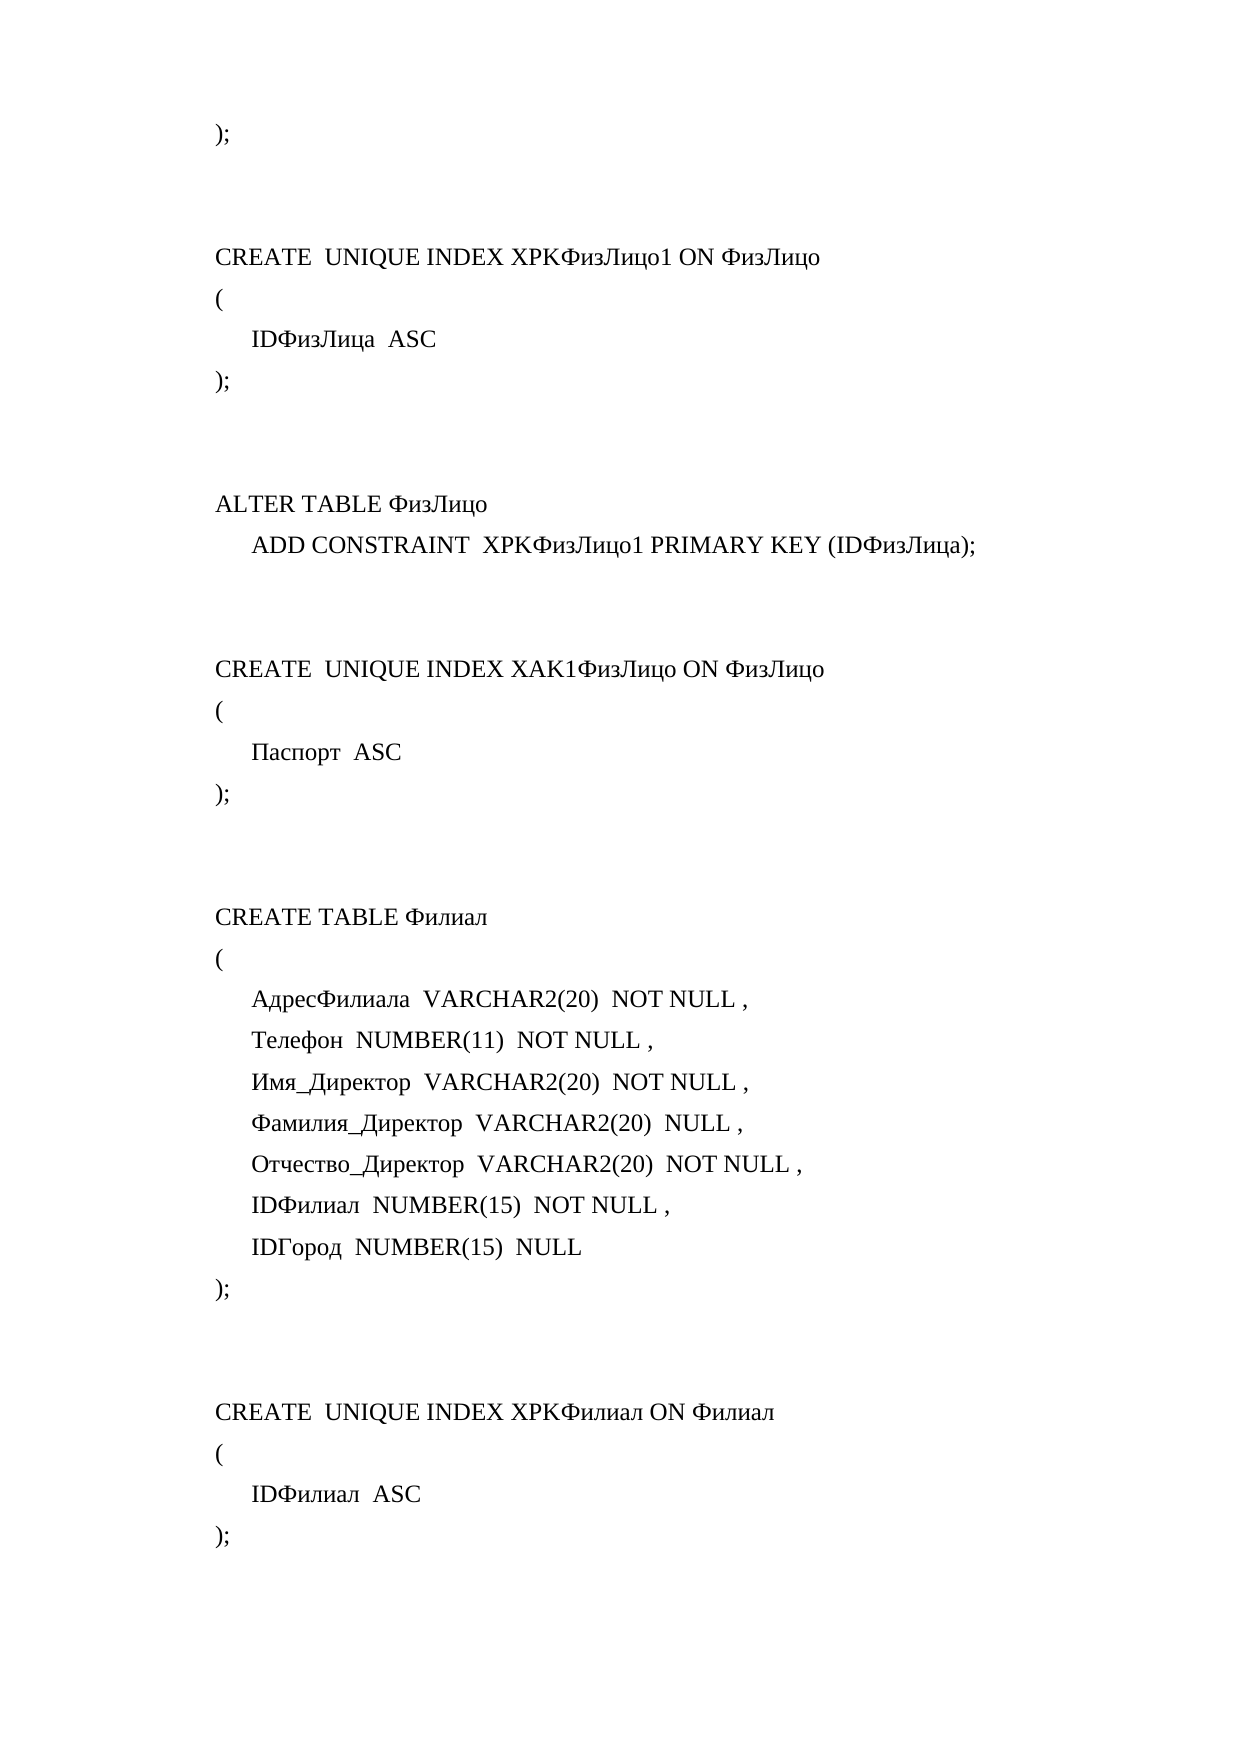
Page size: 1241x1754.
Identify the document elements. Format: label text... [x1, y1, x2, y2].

text Имя_Директор VARCHAR2(20) NOT NULL , [215, 1067, 1152, 1096]
text ( [215, 696, 1152, 724]
text ); [215, 1521, 1152, 1549]
text IDФилиал NUMBER(15) NOT NULL , [215, 1191, 1152, 1219]
text ALTER TABLE ФизЛицо [215, 489, 1152, 518]
text ); [215, 778, 1152, 807]
text Фамилия_Директор VARCHAR2(20) NULL , [215, 1108, 1152, 1137]
text ( [215, 283, 1152, 312]
text АдресФилиала VARCHAR2(20) NOT NULL , [215, 984, 1152, 1013]
text CREATE TABLE Филиал [215, 902, 1152, 931]
text IDФилиал ASC [215, 1479, 1152, 1508]
text ADD CONSTRAINT XPKФизЛицо1 PRIMARY KEY (IDФизЛица); [215, 531, 1152, 559]
text Отчество_Директор VARCHAR2(20) NOT NULL , [215, 1149, 1152, 1178]
text ); [215, 1273, 1152, 1302]
text CREATE UNIQUE INDEX XAK1ФизЛицо ON ФизЛицо [215, 654, 1152, 683]
text ( [215, 943, 1152, 972]
text Паспорт ASC [215, 737, 1152, 766]
text CREATE UNIQUE INDEX XPKФизЛицо1 ON ФизЛицо [215, 242, 1152, 271]
text IDГород NUMBER(15) NULL [215, 1232, 1152, 1261]
text CREATE UNIQUE INDEX XPKФилиал ON Филиал [215, 1397, 1152, 1426]
text Телефон NUMBER(11) NOT NULL , [215, 1026, 1152, 1054]
text IDФизЛица ASC [215, 324, 1152, 353]
text ); [215, 366, 1152, 394]
text ); [215, 118, 1152, 147]
text ( [215, 1438, 1152, 1467]
